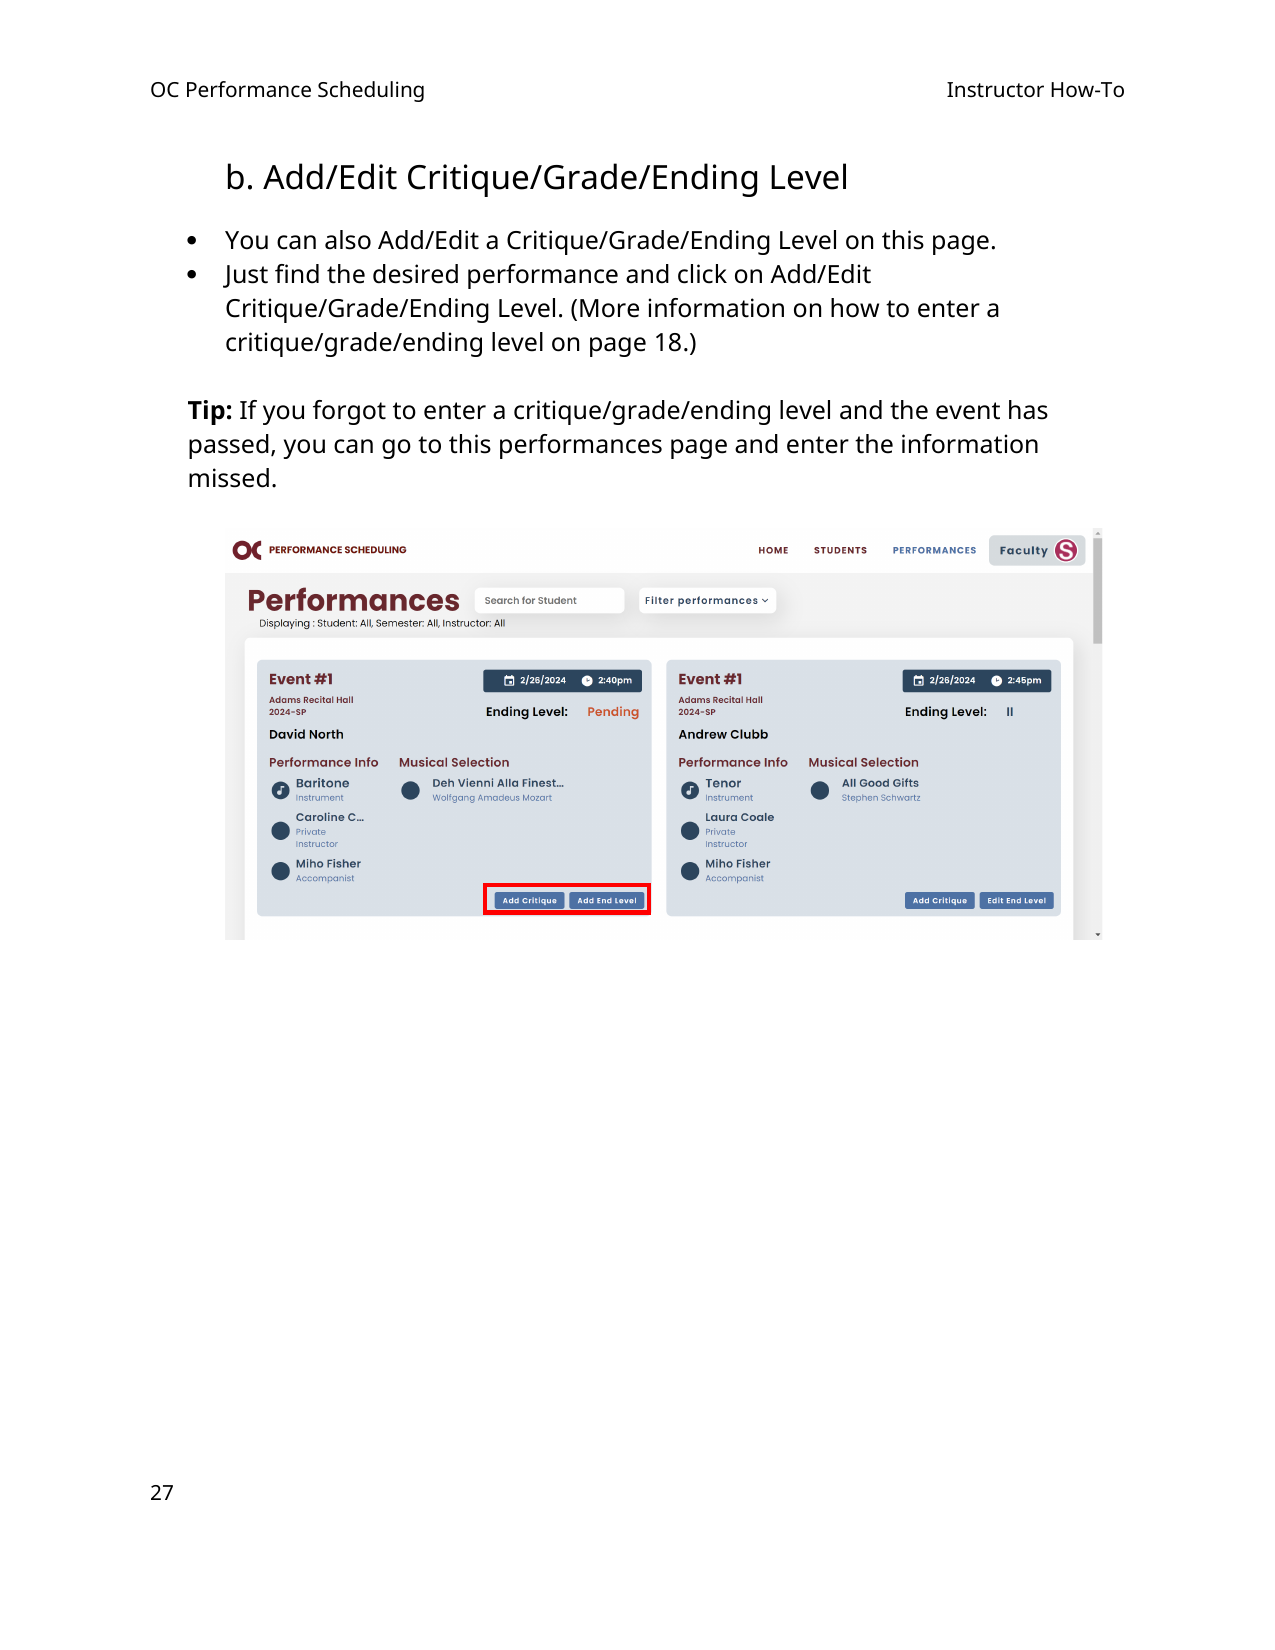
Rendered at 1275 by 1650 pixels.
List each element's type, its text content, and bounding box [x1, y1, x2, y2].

list Just find the desired performance and click on Add/Edit Critique/Grade/Ending Level. (More information on how to enter a critique/grade/ending level on page 18.) [187, 256, 1125, 358]
subtitle b. Add/Edit Critique/Grade/Ending Level [225, 154, 1125, 199]
list You can also Add/Edit a Critique/Grade/Ending Level on this page. [187, 222, 1125, 256]
picture [225, 528, 1103, 940]
text Tip: If you forgot to enter a critique/grade/ending level and the event has passed, you can go to this performances page and enter the information missed. [187, 393, 1125, 495]
